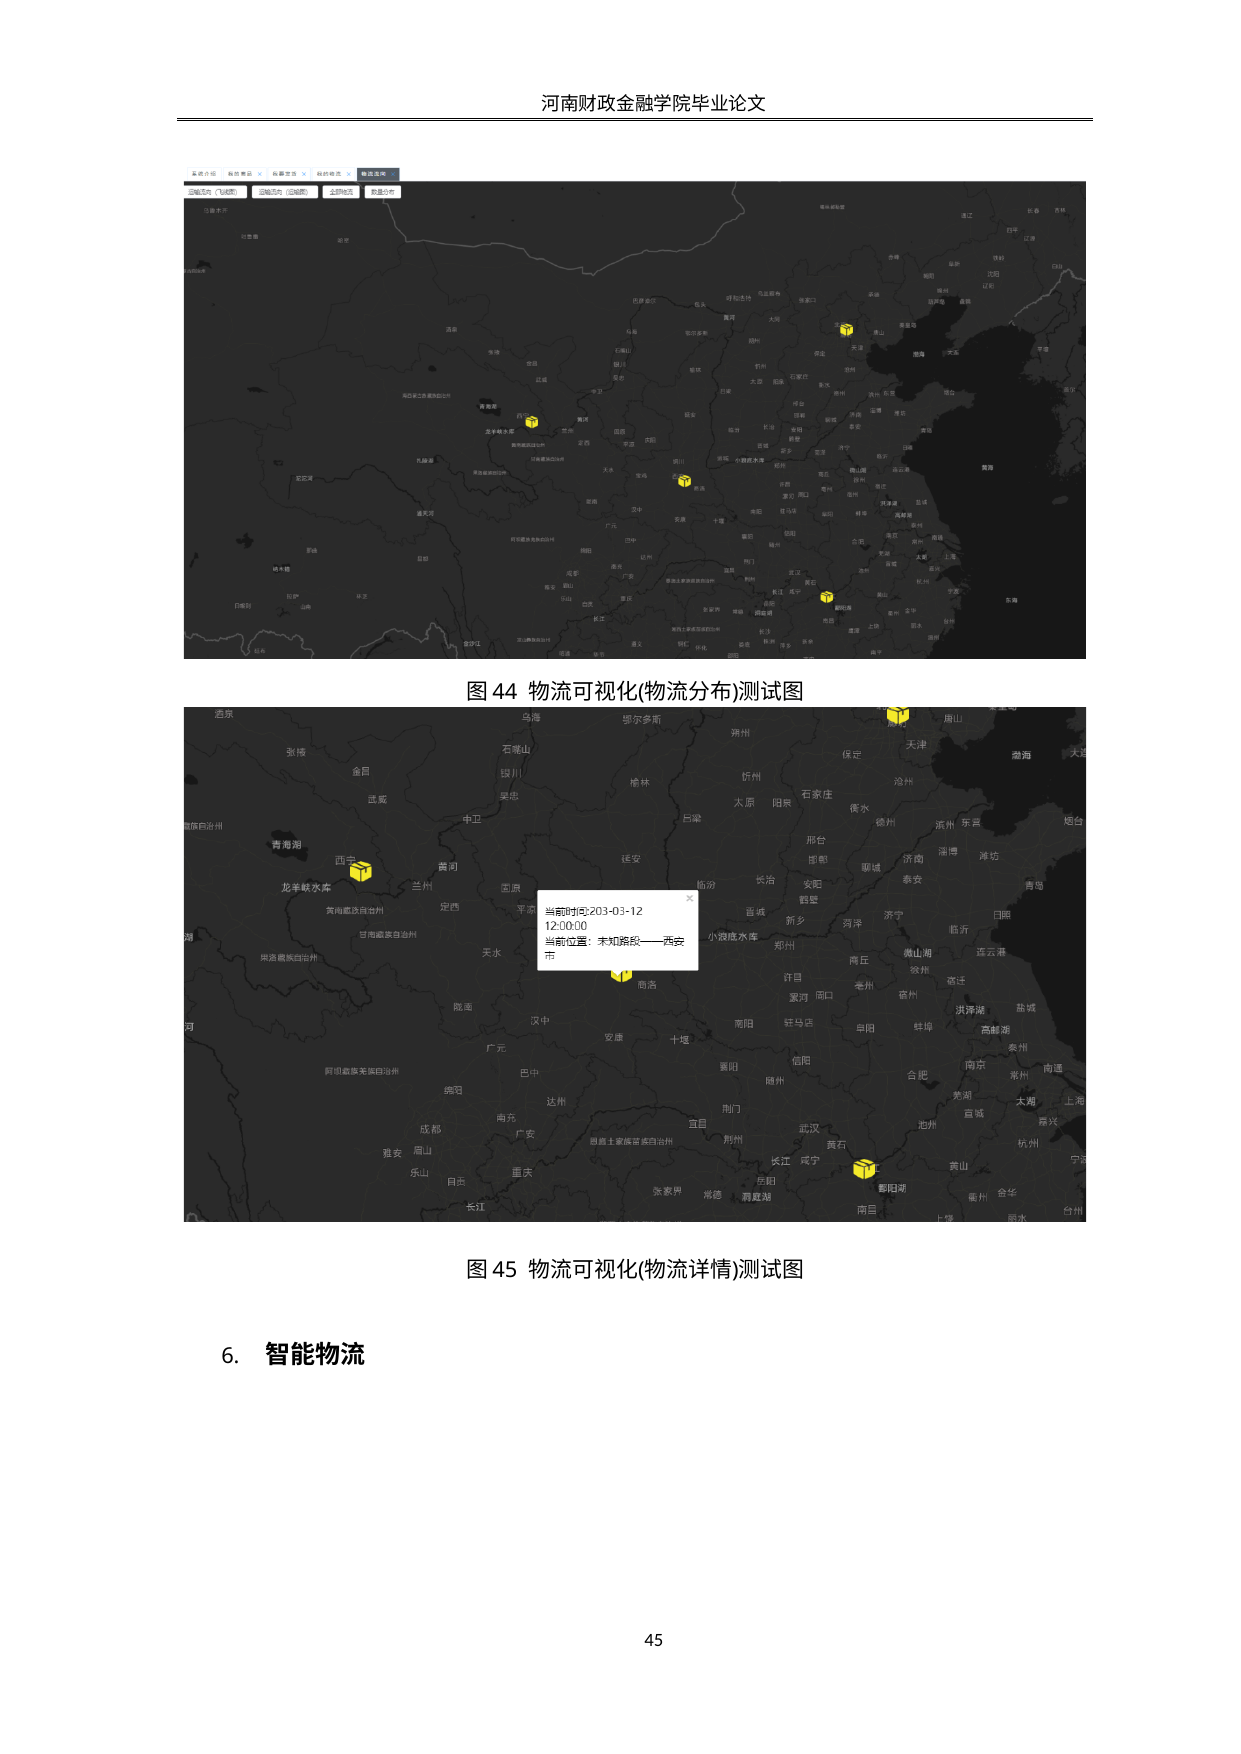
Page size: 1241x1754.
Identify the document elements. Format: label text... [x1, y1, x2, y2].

list 智能物流 [221, 1318, 1093, 1386]
text 图45 物流可视化(物流详情)测试图 [177, 1251, 1093, 1284]
text 图44 物流可视化(物流分布)测试图 [177, 673, 1093, 707]
picture [183, 707, 1087, 1222]
picture [183, 163, 1086, 659]
